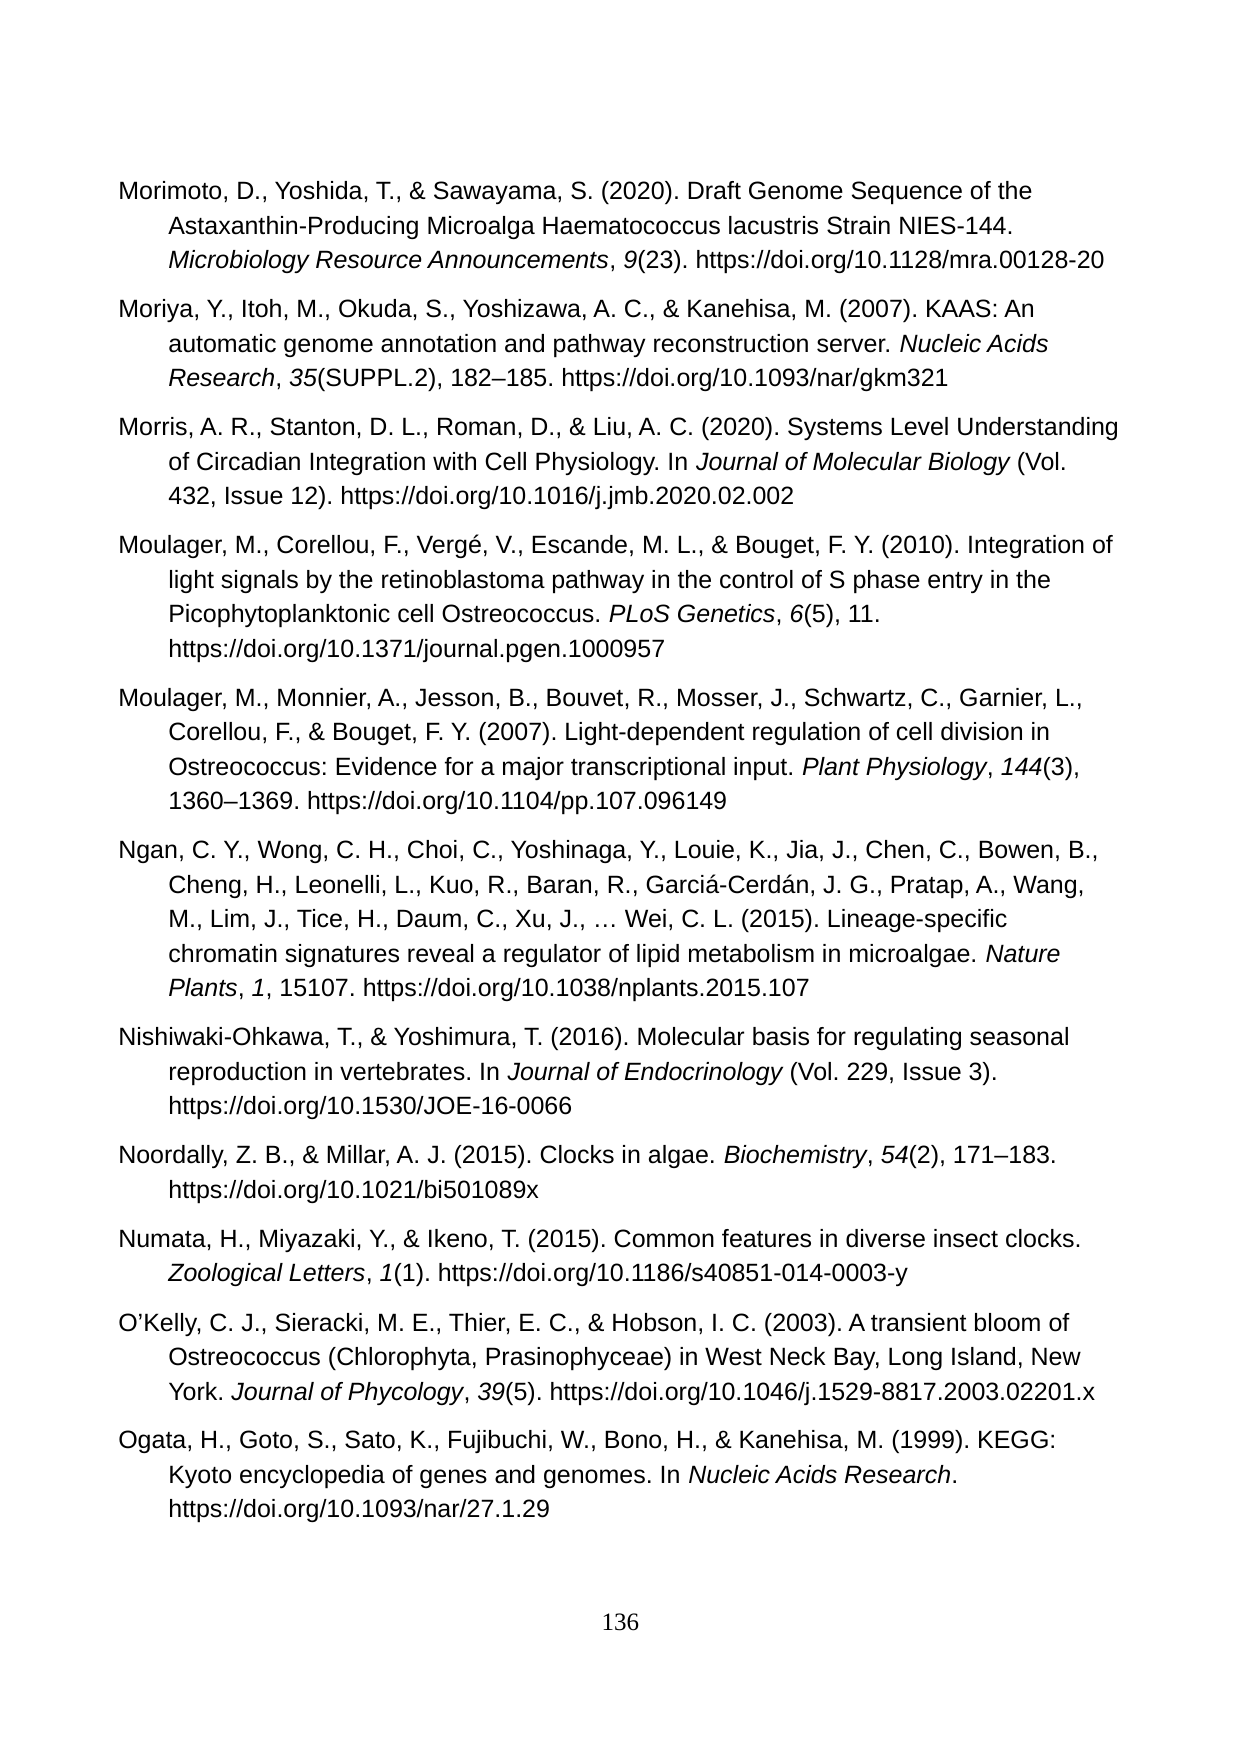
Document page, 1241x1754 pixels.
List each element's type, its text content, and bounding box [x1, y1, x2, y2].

text Noordally, Z. B., & Millar, A. J. (2015). Clocks in algae. Biochemistry, 54(2), 171–183. https://doi.org/10.1021/bi501089x [118, 1140, 1122, 1204]
text Morris, A. R., Stanton, D. L., Roman, D., & Liu, A. C. (2020). Systems Level Understanding of Circadian Integration with Cell Physiology. In Journal of Molecular Biology (Vol. 432, Issue 12). https://doi.org/10.1016/j.jmb.2020.02.002 [118, 412, 1122, 510]
text Ngan, C. Y., Wong, C. H., Choi, C., Yoshinaga, Y., Louie, K., Jia, J., Chen, C., Bowen, B., Cheng, H., Leonelli, L., Kuo, R., Baran, R., Garciá-Cerdán, J. G., Pratap, A., Wang, M., Lim, J., Tice, H., Daum, C., Xu, J., … Wei, C. L. (2015). Lineage-specific chromatin signatures reveal a regulator of lipid metabolism in microalgae. Nature Plants, 1, 15107. https://doi.org/10.1038/nplants.2015.107 [118, 835, 1122, 1002]
text O’Kelly, C. J., Sieracki, M. E., Thier, E. C., & Hobson, I. C. (2003). A transient bloom of Ostreococcus (Chlorophyta, Prasinophyceae) in West Neck Bay, Long Island, New York. Journal of Phycology, 39(5). https://doi.org/10.1046/j.1529-8817.2003.02201.x [118, 1307, 1122, 1405]
text Morimoto, D., Yoshida, T., & Sawayama, S. (2020). Draft Genome Sequence of the Astaxanthin-Producing Microalga Haematococcus lacustris Strain NIES-144. Microbiology Resource Announcements, 9(23). https://doi.org/10.1128/mra.00128-20 [118, 176, 1122, 274]
text Nishiwaki-Ohkawa, T., & Yoshimura, T. (2016). Molecular basis for regulating seasonal reproduction in vertebrates. In Journal of Endocrinology (Vol. 229, Issue 3). https://doi.org/10.1530/JOE-16-0066 [118, 1022, 1122, 1120]
text Ogata, H., Goto, S., Sato, K., Fujibuchi, W., Bono, H., & Kanehisa, M. (1999). KEGG: Kyoto encyclopedia of genes and genomes. In Nucleic Acids Research. https://doi.org/10.1093/nar/27.1.29 [118, 1426, 1122, 1523]
text Moulager, M., Monnier, A., Jesson, B., Bouvet, R., Mosser, J., Schwartz, C., Garnier, L., Corellou, F., & Bouget, F. Y. (2007). Light-dependent regulation of cell division in Ostreococcus: Evidence for a major transcriptional input. Plant Physiology, 144(3), 1360–1369. https://doi.org/10.1104/pp.107.096149 [118, 683, 1122, 815]
text Numata, H., Miyazaki, Y., & Ikeno, T. (2015). Common features in diverse insect clocks. Zoological Letters, 1(1). https://doi.org/10.1186/s40851-014-0003-y [118, 1224, 1122, 1287]
text Moulager, M., Corellou, F., Vergé, V., Escande, M. L., & Bouget, F. Y. (2010). Integration of light signals by the retinoblastoma pathway in the control of S phase entry in the Picophytoplanktonic cell Ostreococcus. PLoS Genetics, 6(5), 11. https://doi.org/10.1371/journal.pgen.1000957 [118, 530, 1122, 663]
text Moriya, Y., Itoh, M., Okuda, S., Yoshizawa, A. C., & Kanehisa, M. (2007). KAAS: An automatic genome annotation and pathway reconstruction server. Nucleic Acids Research, 35(SUPPL.2), 182–185. https://doi.org/10.1093/nar/gkm321 [118, 294, 1122, 392]
